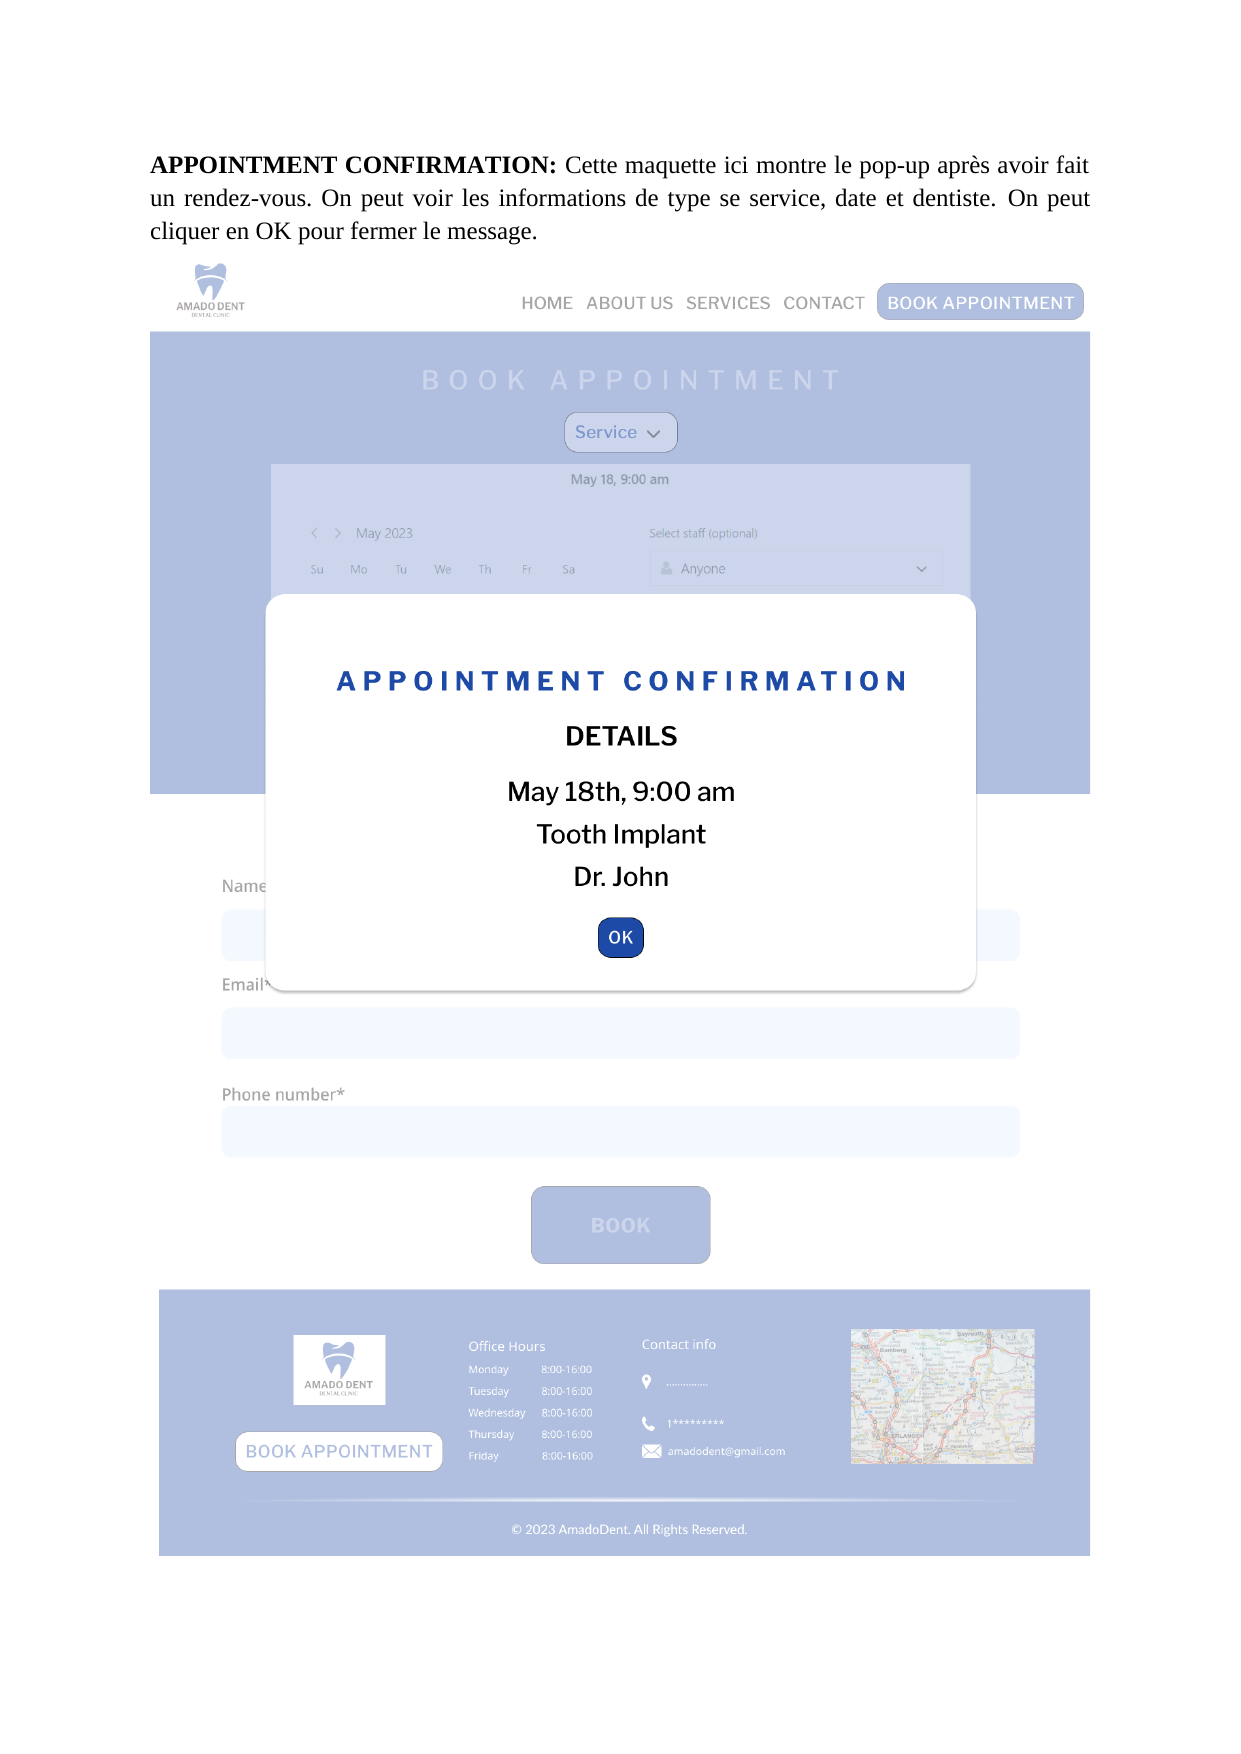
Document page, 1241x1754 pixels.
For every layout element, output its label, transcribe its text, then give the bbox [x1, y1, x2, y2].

text APPOINTMENT CONFIRMATION: Cette maquette ici montre le pop-up après avoir fait un rendez-vous. On peut voir les informations de type se service, date et dentiste. On peut cliquer en OK pour fermer le message. [150, 150, 1090, 245]
picture [150, 249, 1091, 1556]
